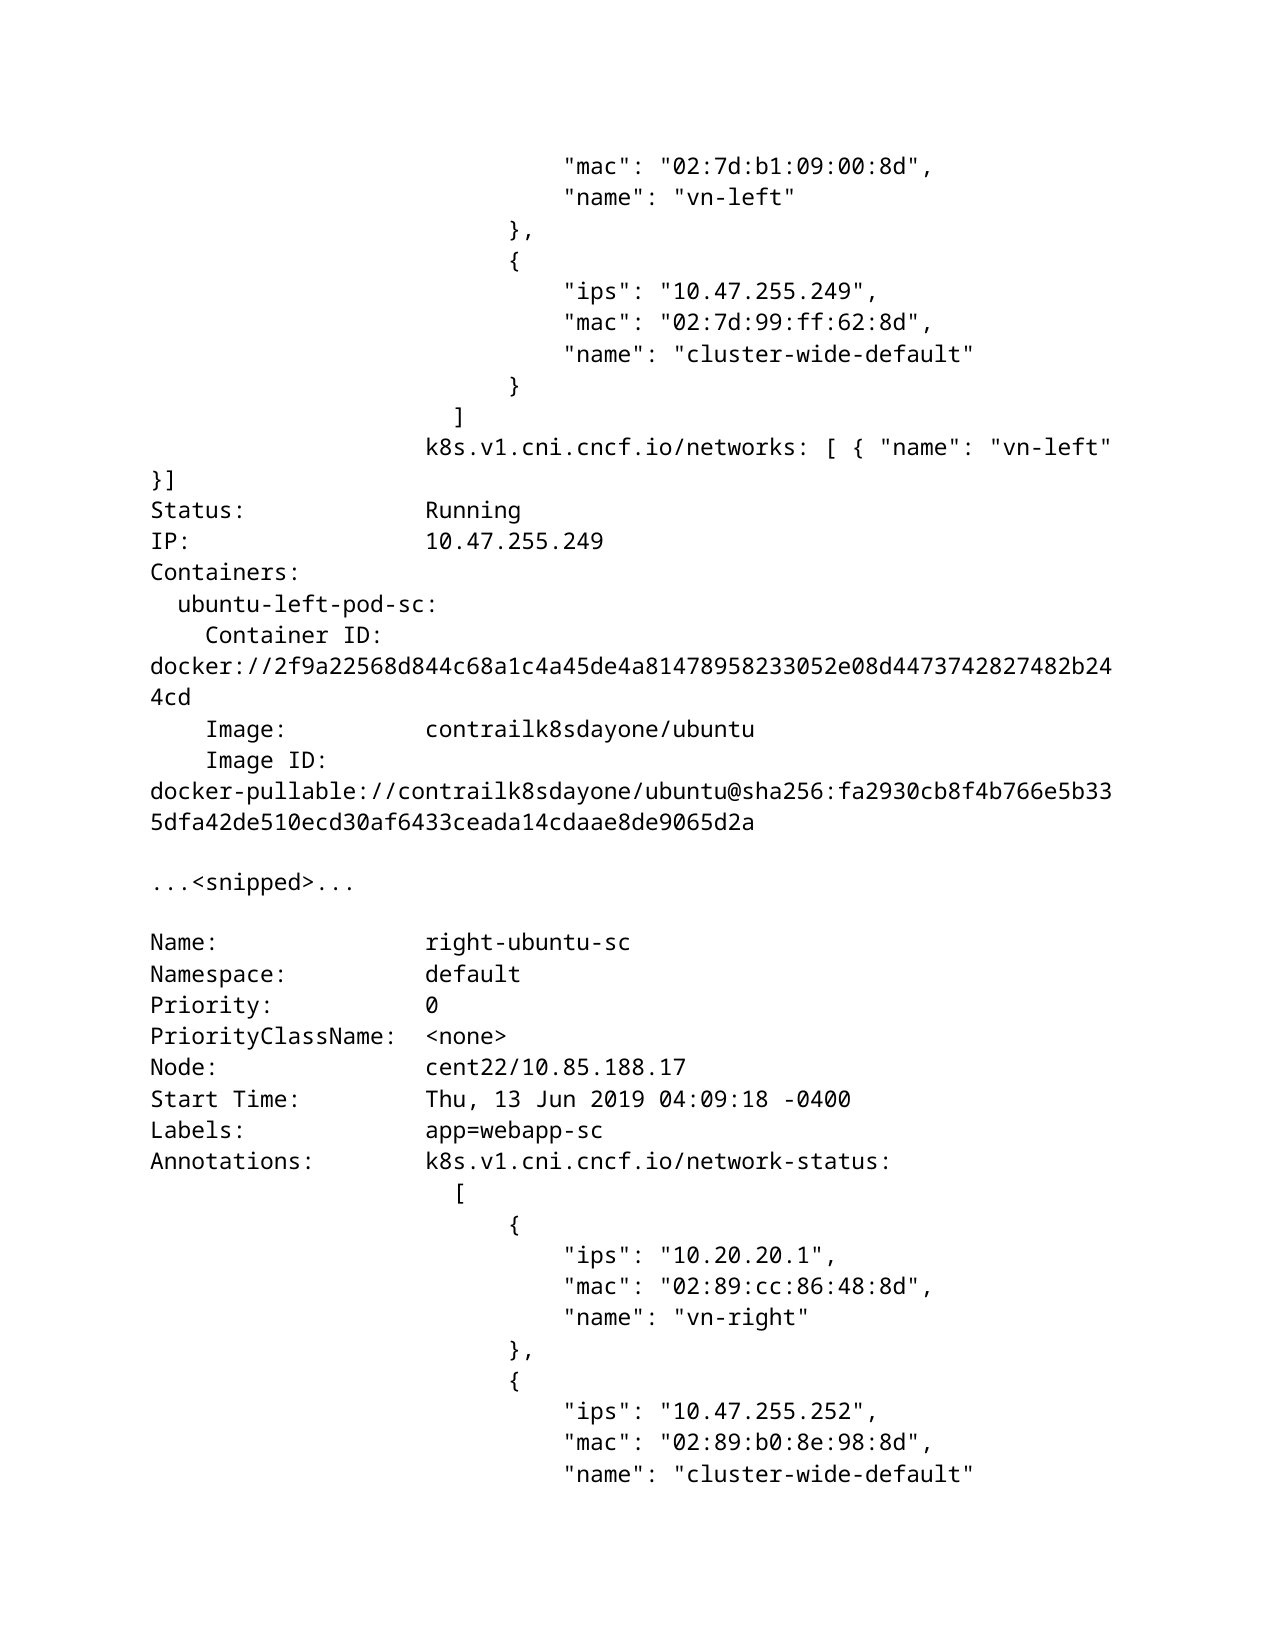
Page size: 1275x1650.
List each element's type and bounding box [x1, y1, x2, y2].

text [150, 150, 1125, 1489]
